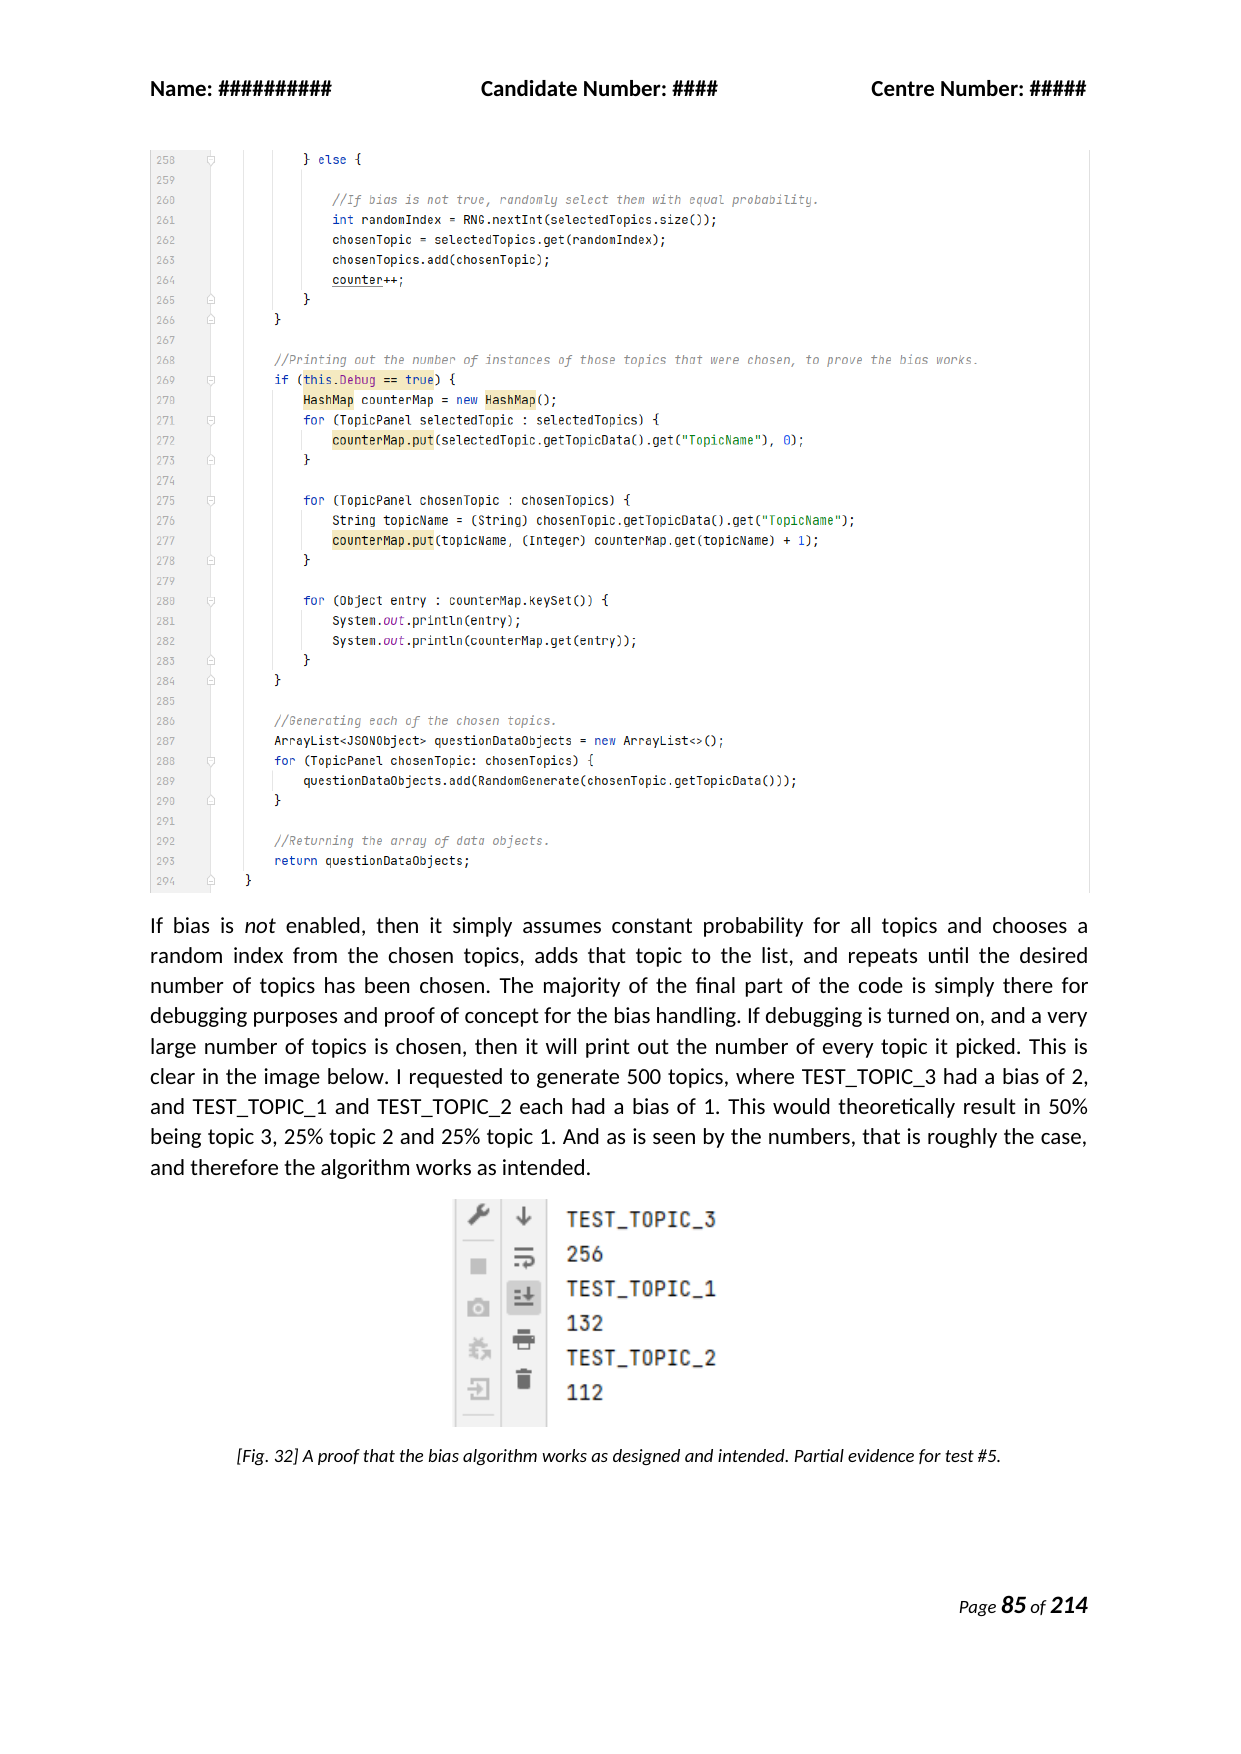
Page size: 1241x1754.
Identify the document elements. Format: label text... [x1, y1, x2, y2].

picture [150, 150, 1091, 893]
text [Fig. 32] A proof that the bias algorithm works as designed and intended. Partial evidence for test #5. [150, 1444, 1090, 1467]
text If bias is not enabled, then it simply assumes constant probability for all topics and chooses a random index from the chosen topics, adds that topic to the list, and repeats until the desired number of topics has been chosen. The majority of the final part of the code is simply there for debugging purposes and proof of concept for the bias handling. If debugging is turned on, and a very large number of topics is chosen, then it will print out the number of every topic it picked. This is clear in the image below. I requested to generate 500 topics, where TEST_TOPIC_3 had a bias of 2, and TEST_TOPIC_1 and TEST_TOPIC_2 each had a bias of 1. This would theoretically result in 50% being topic 3, 25% topic 2 and 25% topic 1. And as is seen by the numbers, that is roughly the case, and therefore the algorithm works as intended. [150, 911, 1090, 1181]
picture [452, 1199, 789, 1427]
